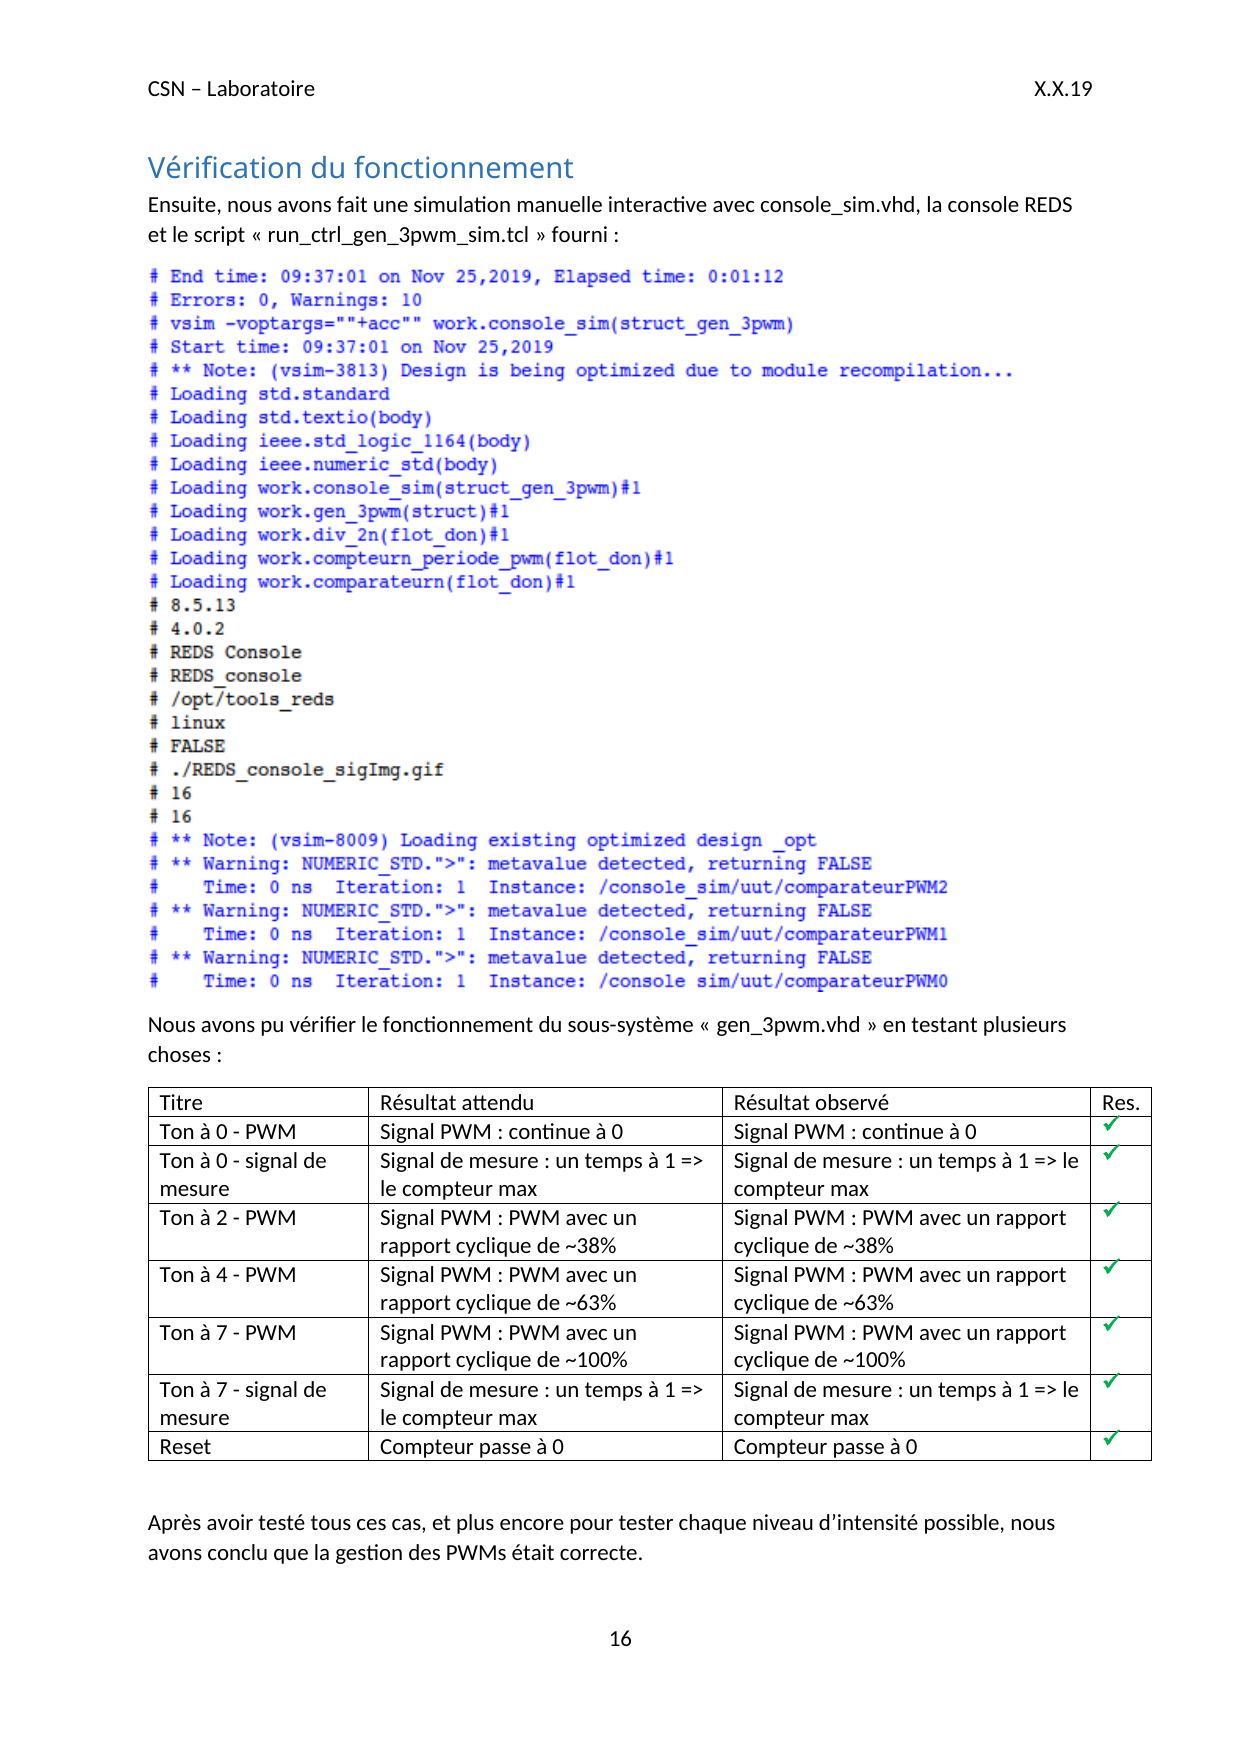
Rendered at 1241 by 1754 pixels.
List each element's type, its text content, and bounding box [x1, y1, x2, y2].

table_cell [1091, 1318, 1151, 1374]
table_header Titre [149, 1088, 368, 1116]
table_cell [1091, 1204, 1151, 1259]
table_cell Signal de mesure : un temps à 1 => le compteur max [723, 1375, 1090, 1431]
table_cell Signal PWM : PWM avec un rapport cyclique de ~100% [723, 1318, 1090, 1374]
table_cell Signal PWM : PWM avec un rapport cyclique de ~63% [723, 1261, 1090, 1317]
table_cell Compteur passe à 0 [723, 1432, 1090, 1460]
table_header Res. [1091, 1088, 1151, 1116]
table_cell Signal PWM : PWM avec un rapport cyclique de ~100% [369, 1318, 722, 1374]
table_cell Ton à 2 - PWM [149, 1204, 368, 1259]
text Après avoir testé tous ces cas, et plus encore pour tester chaque niveau d’intensité possible, nous avons conclu que la gestion des PWMs était correcte. [148, 1508, 1093, 1566]
table_cell [1091, 1146, 1151, 1202]
table_cell Signal PWM : PWM avec un rapport cyclique de ~38% [723, 1204, 1090, 1259]
table_cell [1091, 1117, 1151, 1145]
table_cell Reset [149, 1432, 368, 1460]
table_cell Signal PWM : PWM avec un rapport cyclique de ~63% [369, 1261, 722, 1317]
subtitle Vérification du fonctionnement [148, 148, 1093, 187]
table_cell [1091, 1375, 1151, 1431]
table_cell Signal PWM : continue à 0 [369, 1117, 722, 1145]
text Nous avons pu vérifier le fonctionnement du sous-système « gen_3pwm.vhd » en testant plusieurs choses : [148, 1010, 1093, 1068]
table_cell Ton à 7 - PWM [149, 1318, 368, 1374]
table_cell Ton à 0 - PWM [149, 1117, 368, 1145]
table_cell Compteur passe à 0 [369, 1432, 722, 1460]
table_cell Ton à 7 - signal de mesure [149, 1375, 368, 1431]
text Ensuite, nous avons fait une simulation manuelle interactive avec console_sim.vhd, la console REDS et le script « run_ctrl_gen_3pwm_sim.tcl » fourni : [148, 190, 1093, 249]
table_cell Signal PWM : continue à 0 [723, 1117, 1090, 1145]
table_cell Ton à 0 - signal de mesure [149, 1146, 368, 1202]
table_cell Signal de mesure : un temps à 1 => le compteur max [369, 1146, 722, 1202]
table_header Résultat observé [723, 1088, 1090, 1116]
table_cell [1091, 1261, 1151, 1317]
table_header Résultat attendu [369, 1088, 722, 1116]
picture [147, 267, 1027, 992]
table_cell Signal de mesure : un temps à 1 => le compteur max [369, 1375, 722, 1431]
table_cell Signal de mesure : un temps à 1 => le compteur max [723, 1146, 1090, 1202]
table_cell Ton à 4 - PWM [149, 1261, 368, 1317]
table_cell Signal PWM : PWM avec un rapport cyclique de ~38% [369, 1204, 722, 1259]
table_cell [1091, 1432, 1151, 1460]
